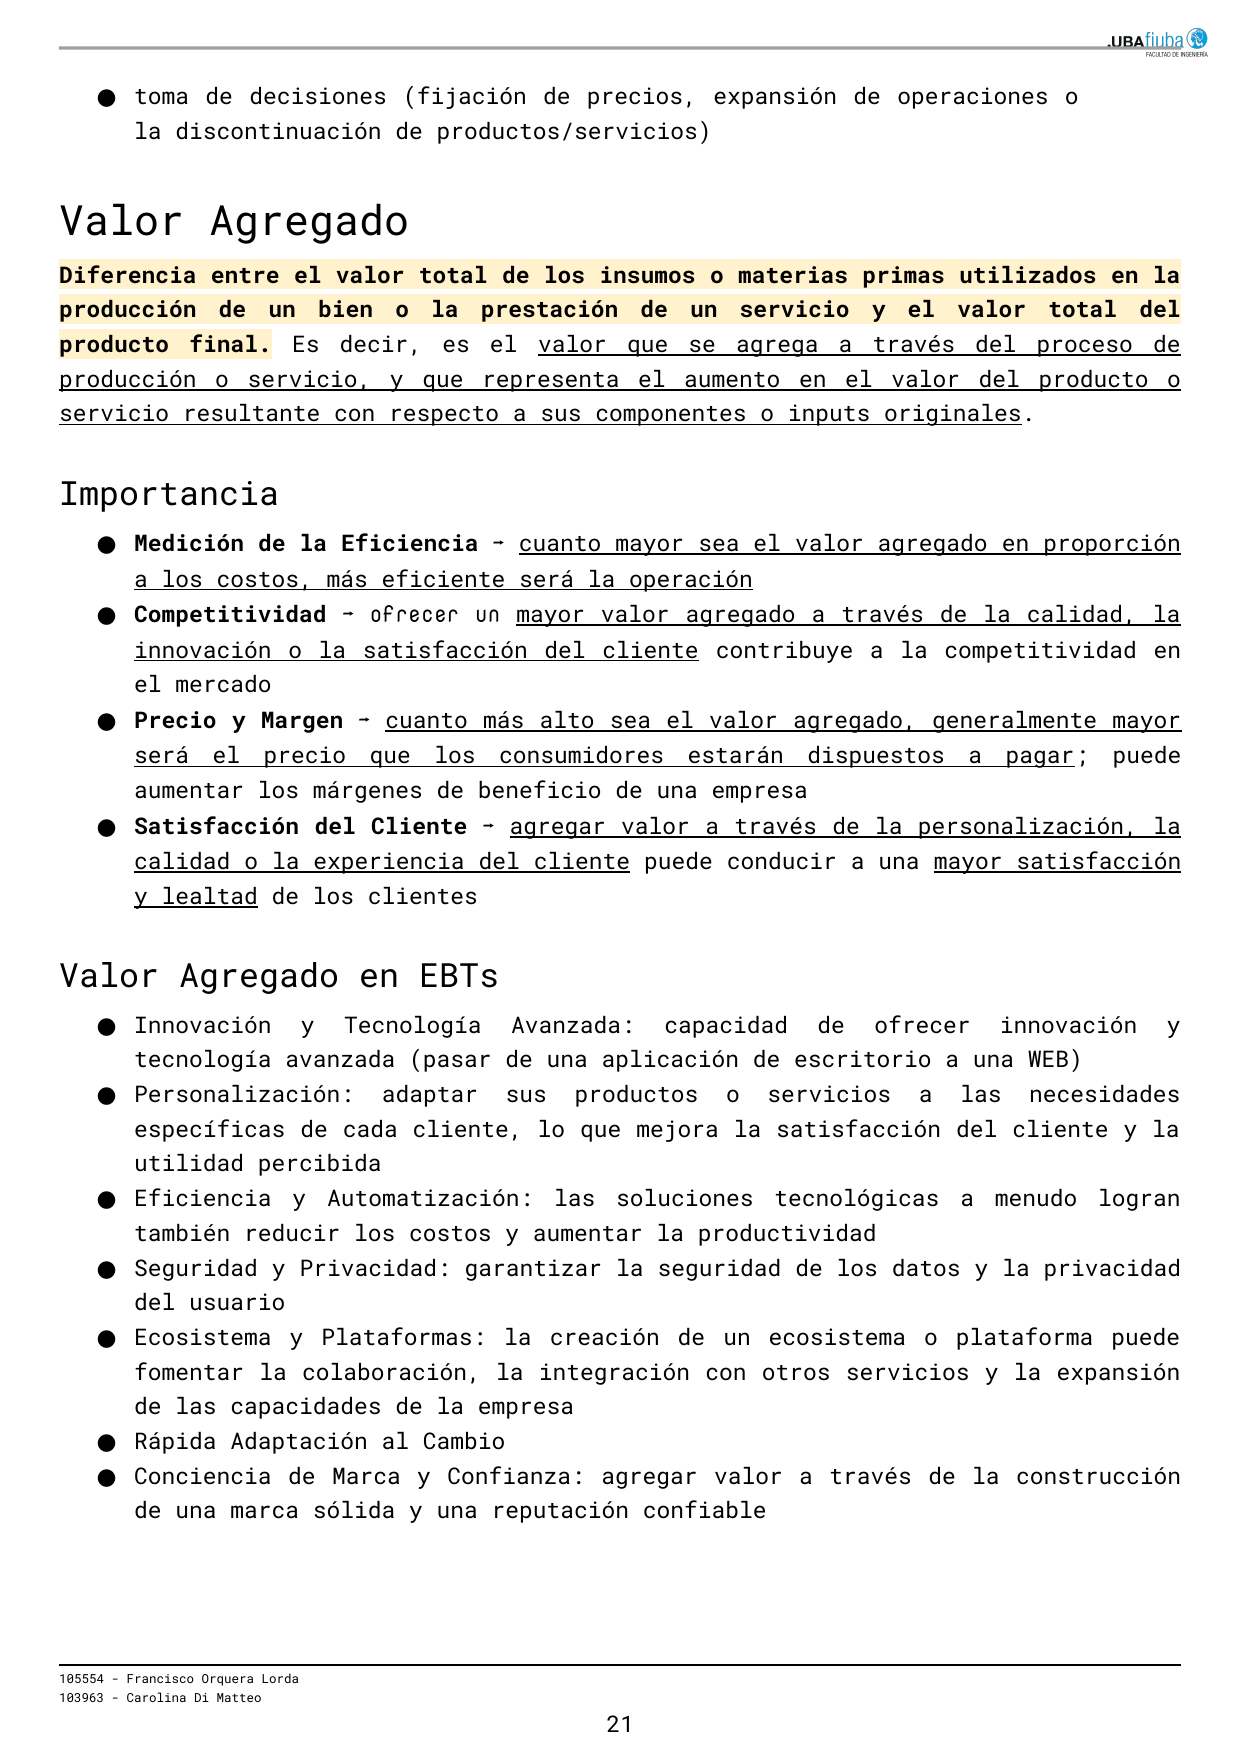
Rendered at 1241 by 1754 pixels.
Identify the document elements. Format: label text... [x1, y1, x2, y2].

list Seguridad y Privacidad: garantizar la seguridad de los datos y la privacidad del usuario [96, 1252, 1181, 1317]
list Rápida Adaptación al Cambio [96, 1425, 1181, 1456]
subtitle Valor Agregado [59, 192, 1181, 247]
picture [1097, 18, 1220, 65]
text Diferencia entre el valor total de los insumos o materias primas utilizados en la producción de un bien o la prestación de un servicio y el valor total del producto final. Es decir, es el valor que se agrega a través del proceso de producción o servicio, y que representa el aumento en el valor del producto o servicio resultante con respecto a sus componentes o inputs originales. [59, 391, 1181, 428]
list Satisfacción del Cliente → agregar valor a través de la personalización, la calidad o la experiencia del cliente puede conducir a una mayor satisfacción y lealtad de los clientes [96, 809, 1181, 911]
list Ecosistema y Plataformas: la creación de un ecosistema o plataforma puede fomentar la colaboración, la integración con otros servicios y la expansión de las capacidades de la empresa [96, 1321, 1181, 1421]
list Eficiencia y Automatización: las soluciones tecnológicas a menudo logran también reducir los costos y aumentar la productividad [96, 1182, 1181, 1247]
list Personalización: adaptar sus productos o servicios a las necesidades específicas de cada cliente, lo que mejora la satisfacción del cliente y la utilidad percibida [96, 1078, 1181, 1178]
list Conciencia de Marca y Confianza: agregar valor a través de la construcción de una marca sólida y una reputación confiable [96, 1460, 1181, 1525]
list Innovación y Tecnología Avanzada: capacidad de ofrecer innovación y tecnología avanzada (pasar de una aplicación de escritorio a una WEB) [96, 1009, 1181, 1074]
list toma de decisiones (fijación de precios, expansión de operaciones o la discontinuación de productos/servicios) [96, 81, 1181, 145]
subtitle Valor Agregado en EBTs [59, 953, 1181, 997]
list Competitividad → ofrecer un mayor valor agregado a través de la calidad, la innovación o la satisfacción del cliente contribuye a la competitividad en el mercado [96, 598, 1181, 699]
list Precio y Margen → cuanto más alto sea el valor agregado, generalmente mayor será el precio que los consumidores estarán dispuestos a pagar; puede aumentar los márgenes de beneficio de una empresa [96, 703, 1181, 805]
text Diferencia entre el valor total de los insumos o materias primas utilizados en la producción de un bien o la prestación de un servicio y el valor total del producto final. Es decir, es el valor que se agrega a través del proceso de producción o servicio, y que representa el aumento en el valor del producto o servicio resultante con respecto a sus componentes o inputs originales. [59, 324, 1181, 389]
list Medición de la Eficiencia → cuanto mayor sea el valor agregado en proporción a los costos, más eficiente será la operación [96, 526, 1181, 593]
subtitle Importancia [59, 470, 1181, 514]
